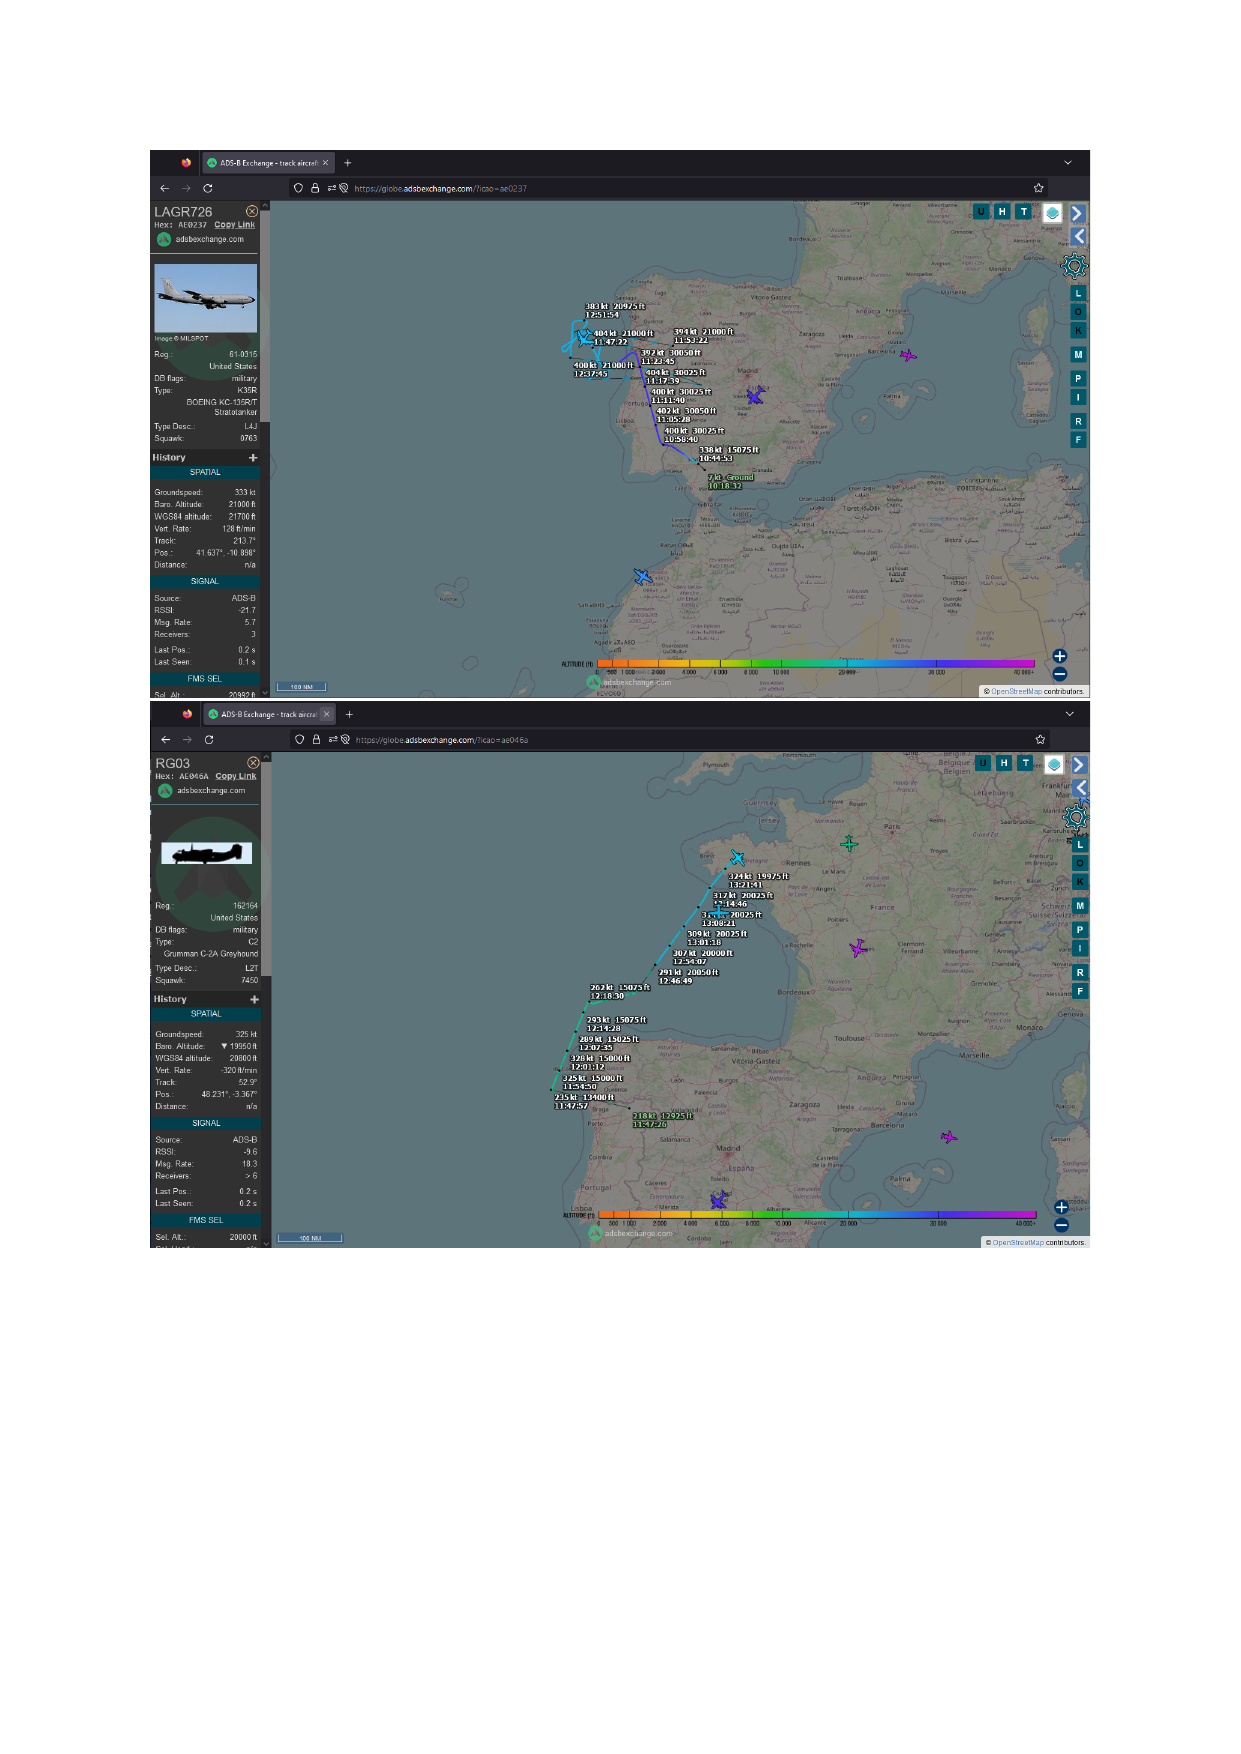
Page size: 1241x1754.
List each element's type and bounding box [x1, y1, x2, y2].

picture [150, 150, 1091, 698]
picture [150, 701, 1091, 1248]
